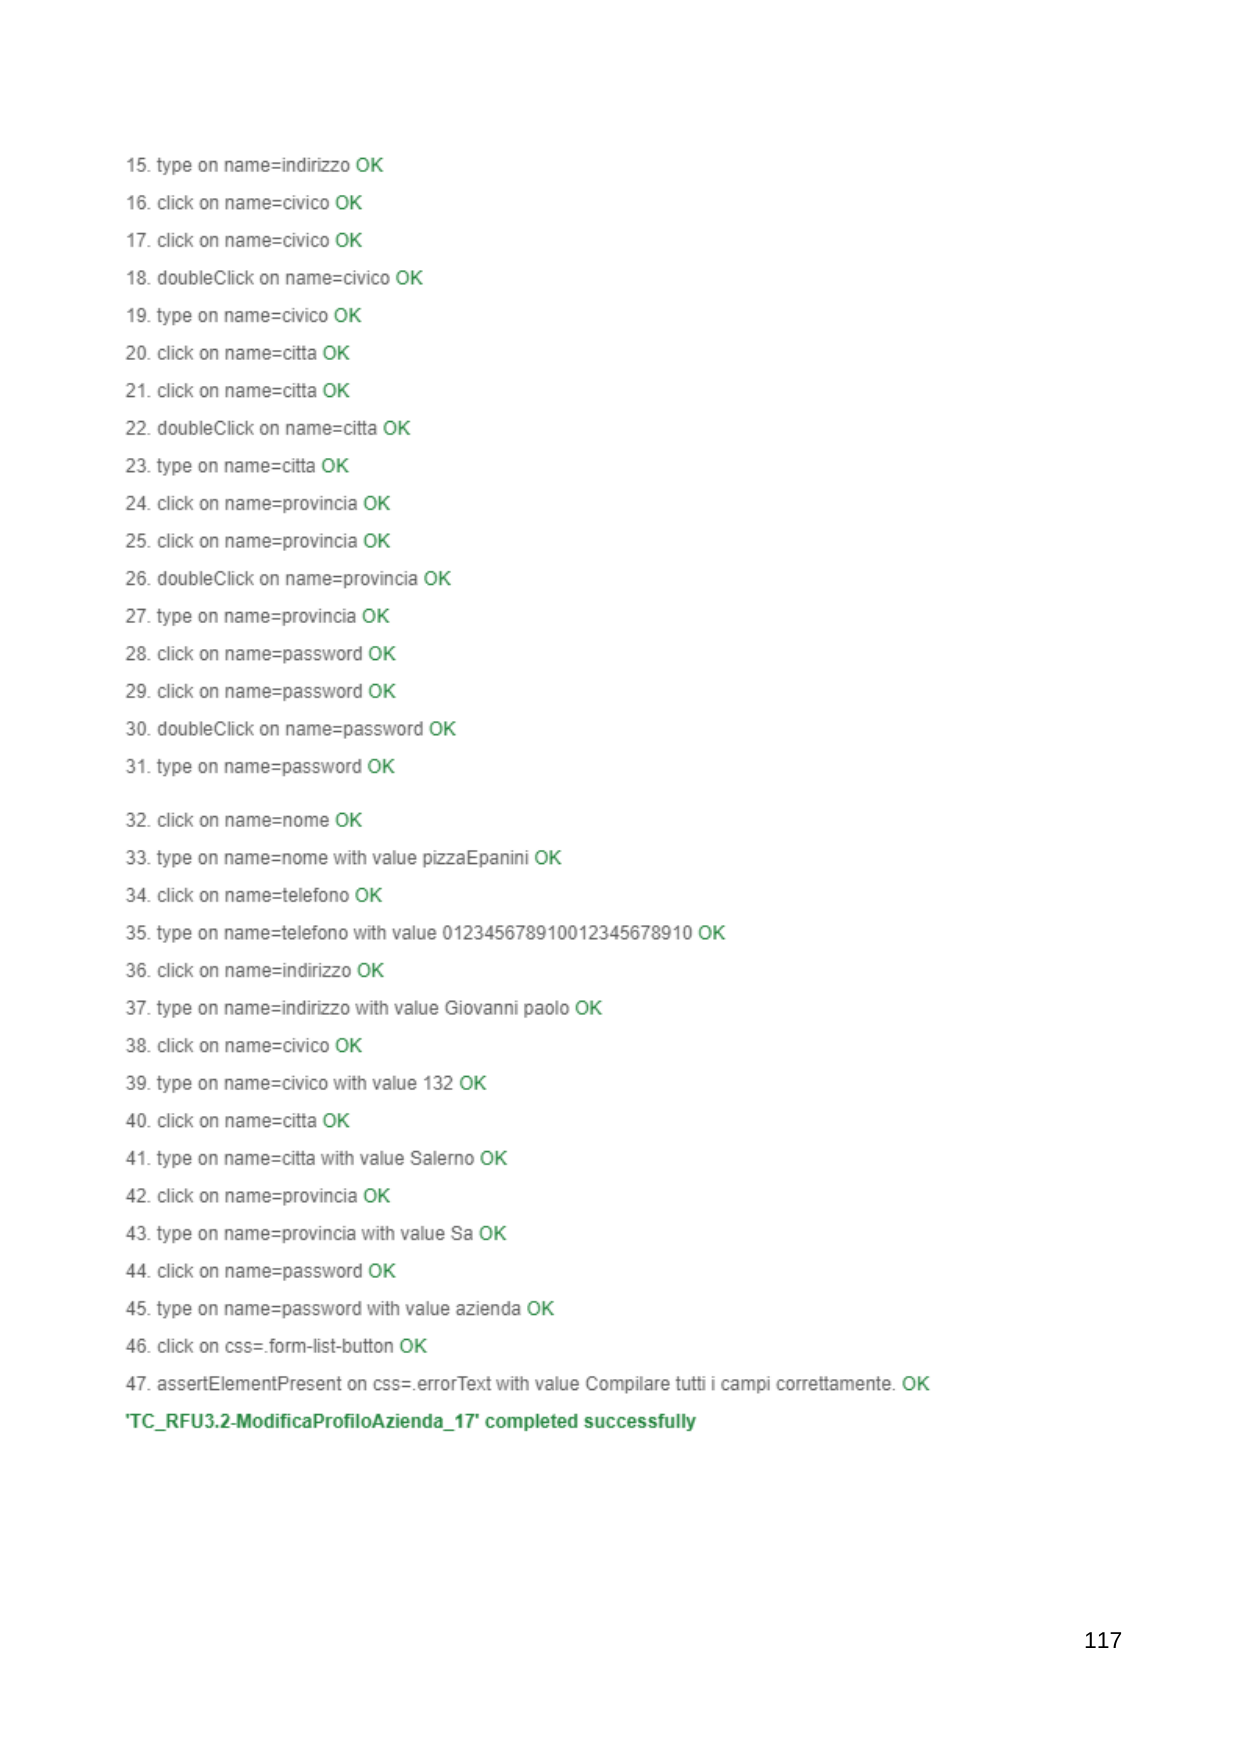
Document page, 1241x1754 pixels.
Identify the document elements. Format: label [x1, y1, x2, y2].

picture [118, 147, 487, 789]
picture [118, 802, 945, 1436]
